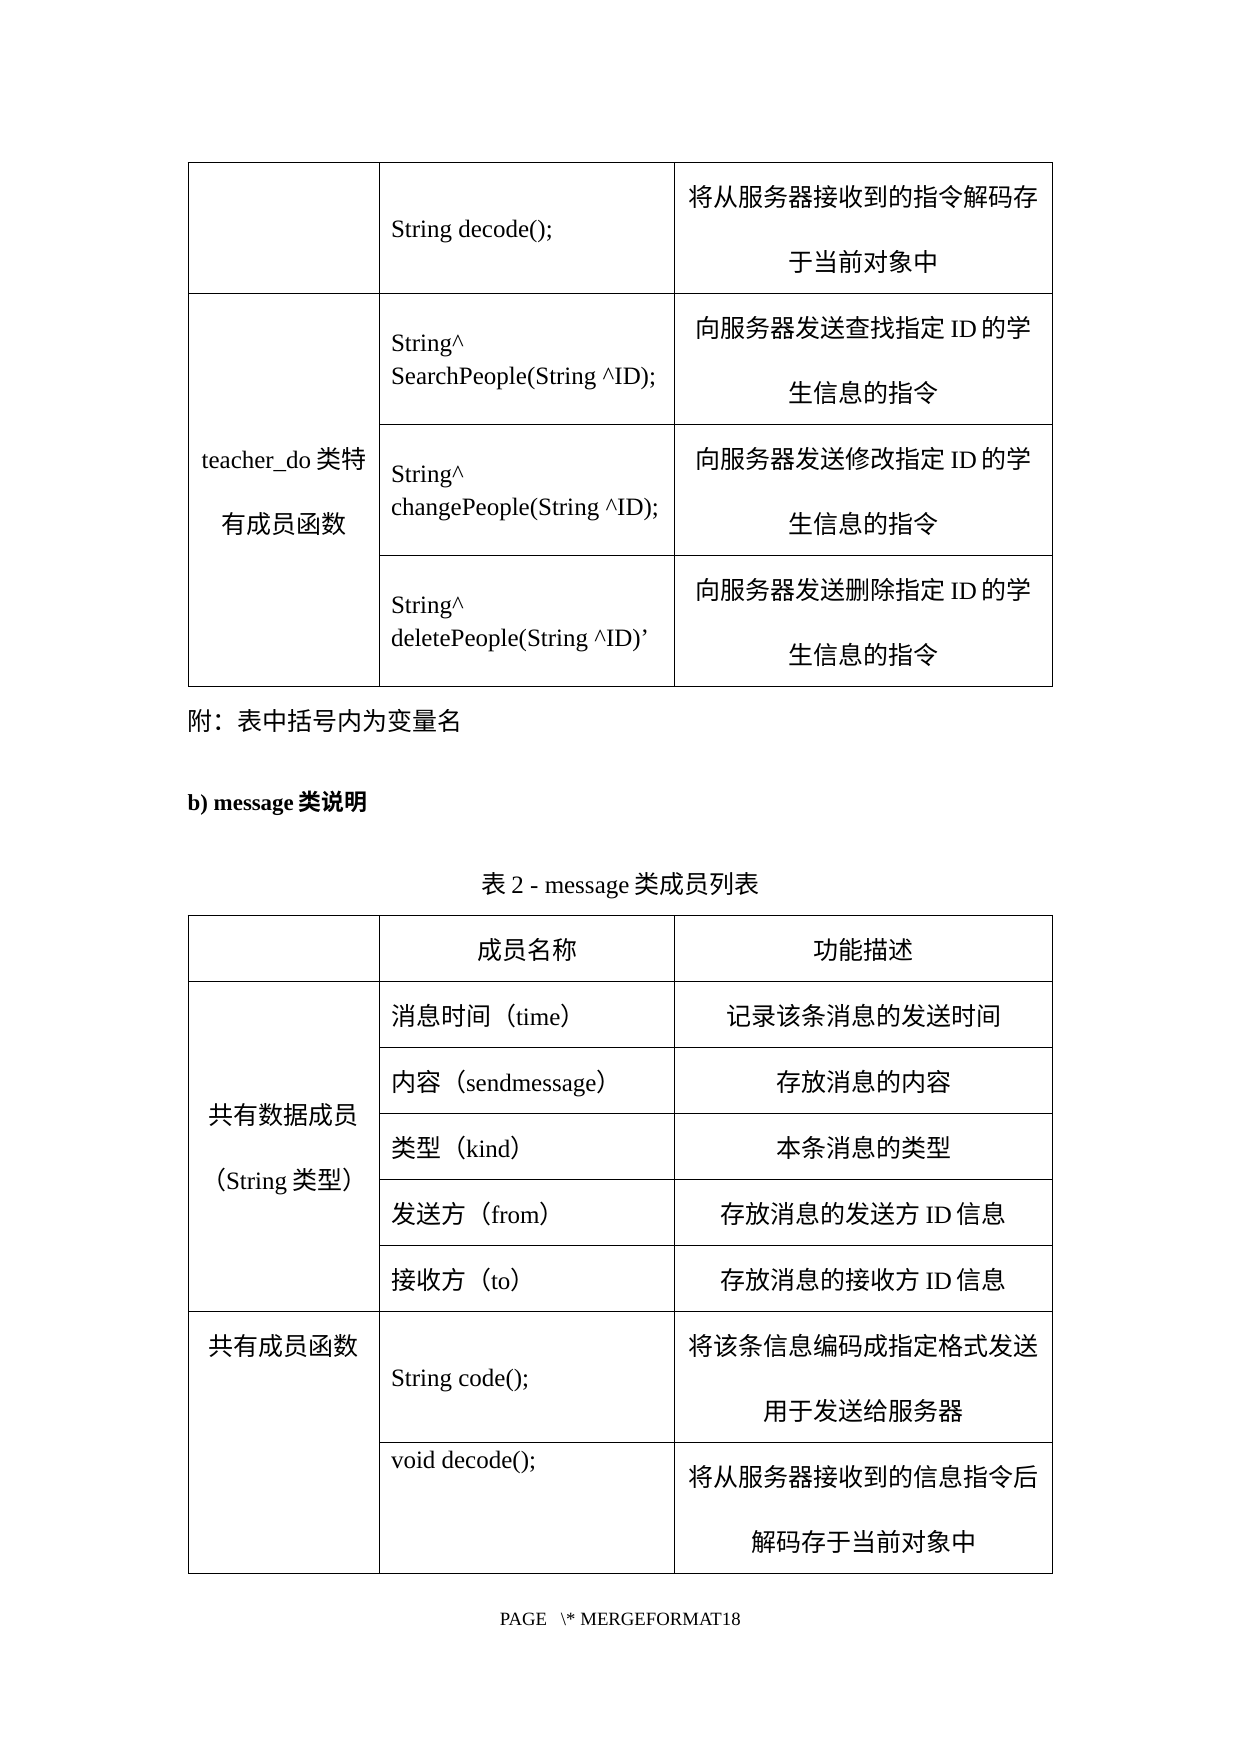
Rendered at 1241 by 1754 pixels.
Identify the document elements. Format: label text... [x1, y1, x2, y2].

table_cell 共有成员函数 [189, 1312, 379, 1573]
table_cell String decode(); [380, 163, 674, 293]
table_cell String code(); [380, 1312, 674, 1442]
table_cell 接收方（to） [380, 1246, 674, 1311]
table_cell 将从服务器接收到的指令解码存于当前对象中 [675, 163, 1052, 293]
table_cell 消息时间（time） [380, 982, 674, 1047]
text 表2 - message类成员列表 [187, 850, 1053, 915]
table_header [189, 916, 379, 981]
table_cell 内容（sendmessage） [380, 1048, 674, 1113]
table_cell 将该条信息编码成指定格式发送用于发送给服务器 [675, 1312, 1052, 1442]
table_cell 向服务器发送修改指定ID的学生信息的指令 [675, 425, 1052, 555]
table_cell 记录该条消息的发送时间 [675, 982, 1052, 1047]
table_header 功能描述 [675, 916, 1052, 981]
table_header 成员名称 [380, 916, 674, 981]
table_cell 发送方（from） [380, 1180, 674, 1245]
table_cell String^ deletePeople(String ^ID)’ [380, 556, 674, 686]
table_cell teacher_do类特有成员函数 [189, 294, 379, 686]
table_cell 存放消息的发送方ID信息 [675, 1180, 1052, 1245]
table_cell 存放消息的接收方ID信息 [675, 1246, 1052, 1311]
table_cell 将从服务器接收到的信息指令后解码存于当前对象中 [675, 1443, 1052, 1573]
table_cell 共有数据成员 （String类型） [189, 982, 379, 1311]
table_cell 本条消息的类型 [675, 1114, 1052, 1179]
table_cell 类型（kind） [380, 1114, 674, 1179]
text 附：表中括号内为变量名 [187, 687, 1053, 752]
table_cell String^ SearchPeople(String ^ID); [380, 294, 674, 424]
table_cell 向服务器发送查找指定ID的学生信息的指令 [675, 294, 1052, 424]
table_cell 存放消息的内容 [675, 1048, 1052, 1113]
table_cell 向服务器发送删除指定ID的学生信息的指令 [675, 556, 1052, 686]
table_cell void decode(); [380, 1443, 674, 1573]
text b) message类说明 [187, 768, 1053, 833]
table_cell String^ changePeople(String ^ID); [380, 425, 674, 555]
